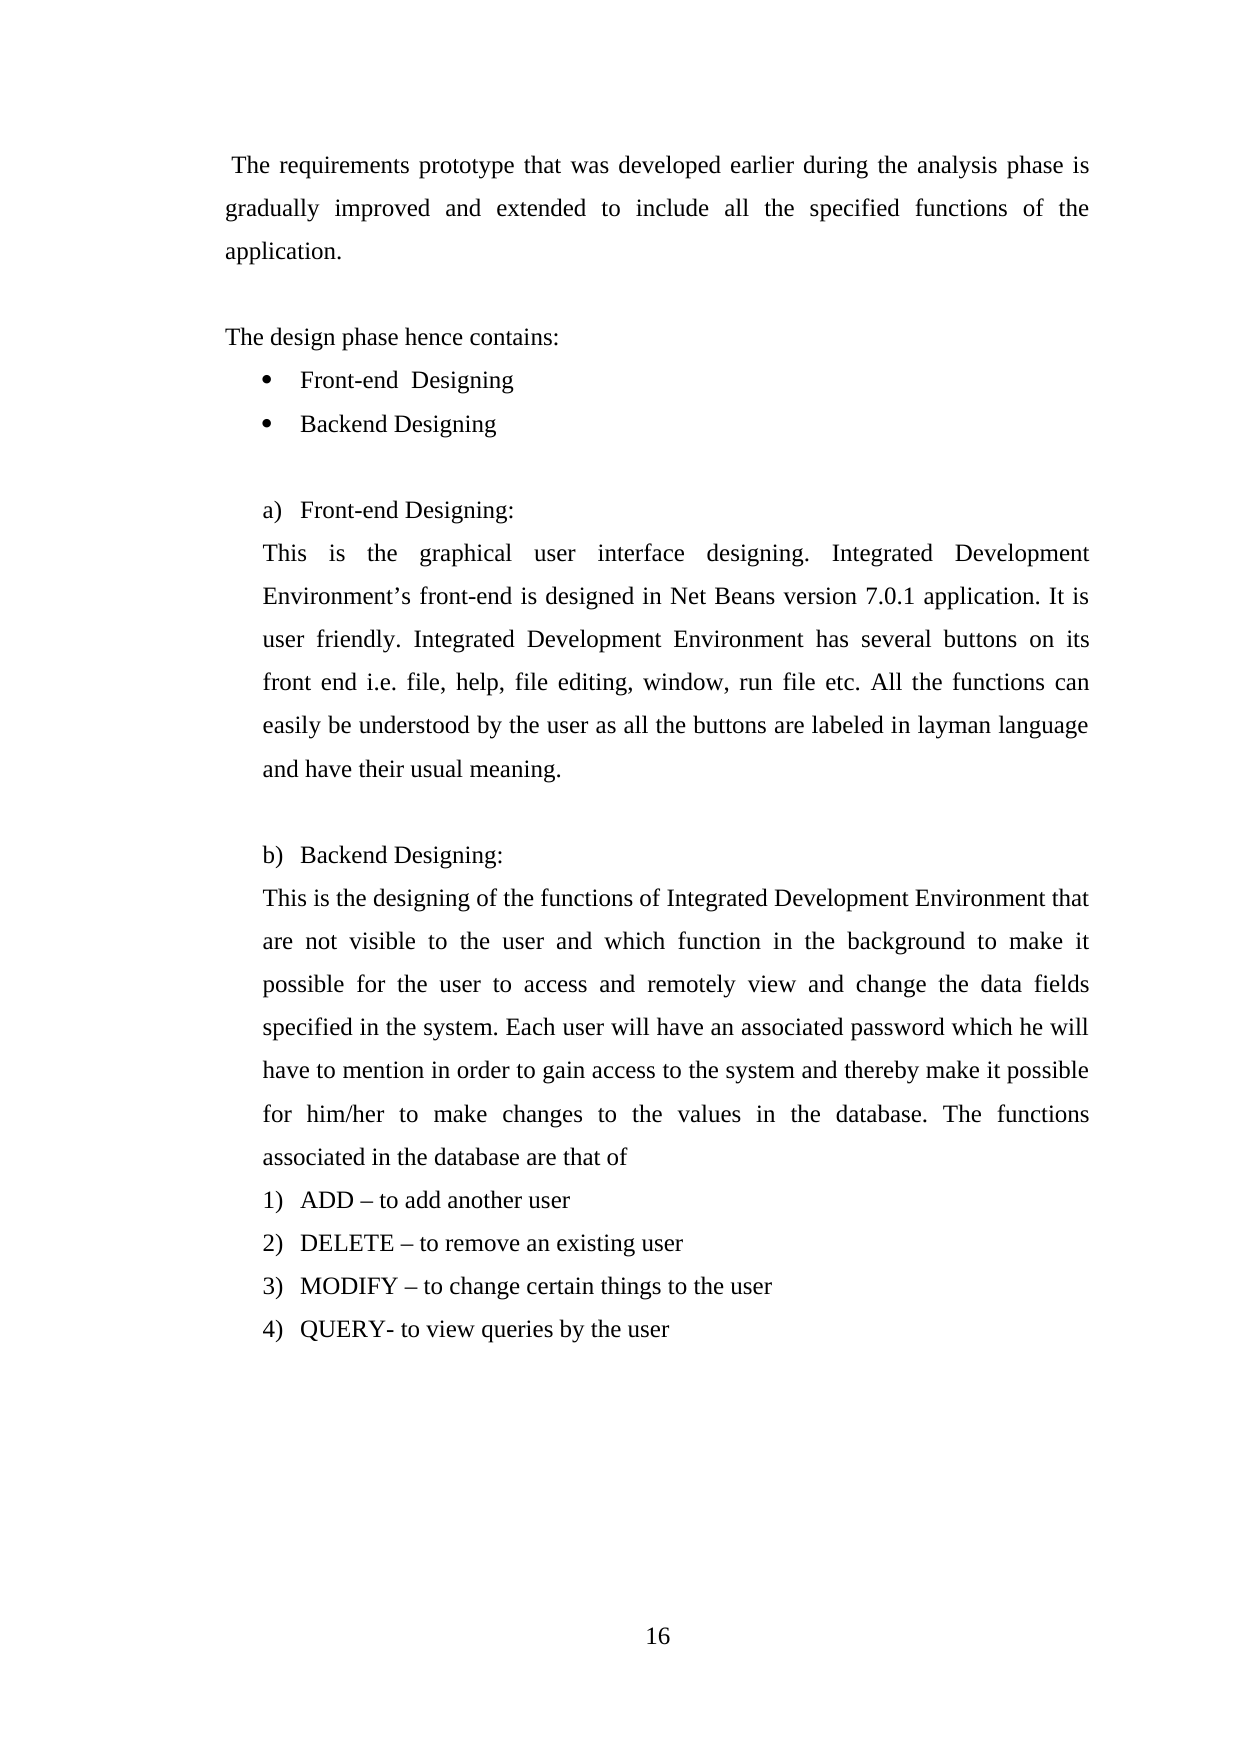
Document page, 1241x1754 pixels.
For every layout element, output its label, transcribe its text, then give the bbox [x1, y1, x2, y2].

list Front-end Designing [262, 366, 1090, 394]
text This is the designing of the functions of Integrated Development Environment that are not visible to the user and which function in the background to make it possible for the user to access and remotely view and change the data fields specified in the system. Each user will have an associated password which he will have to mention in order to gain access to the system and thereby make it possible for him/her to make changes to the values in the database. The functions associated in the database are that of [262, 883, 1090, 1171]
list Front-end Designing: [262, 495, 1090, 524]
list Backend Designing [262, 409, 1090, 437]
list QUERY- to view queries by the user [262, 1314, 1090, 1343]
list DELETE – to remove an existing user [262, 1228, 1090, 1257]
list Backend Designing: [262, 840, 1090, 869]
list ADD – to add another user [262, 1185, 1090, 1214]
list MODIFY – to change certain things to the user [262, 1271, 1090, 1300]
text The design phase hence contains: [225, 322, 1090, 351]
text This is the graphical user interface designing. Integrated Development Environment’s front-end is designed in Net Beans version 7.0.1 application. It is user friendly. Integrated Development Environment has several buttons on its front end i.e. file, help, file editing, window, run file etc. All the functions can easily be understood by the user as all the buttons are labeled in layman language and have their usual meaning. [262, 538, 1090, 782]
text The requirements prototype that was developed earlier during the analysis phase is gradually improved and extended to include all the specified functions of the application. [225, 150, 1090, 265]
